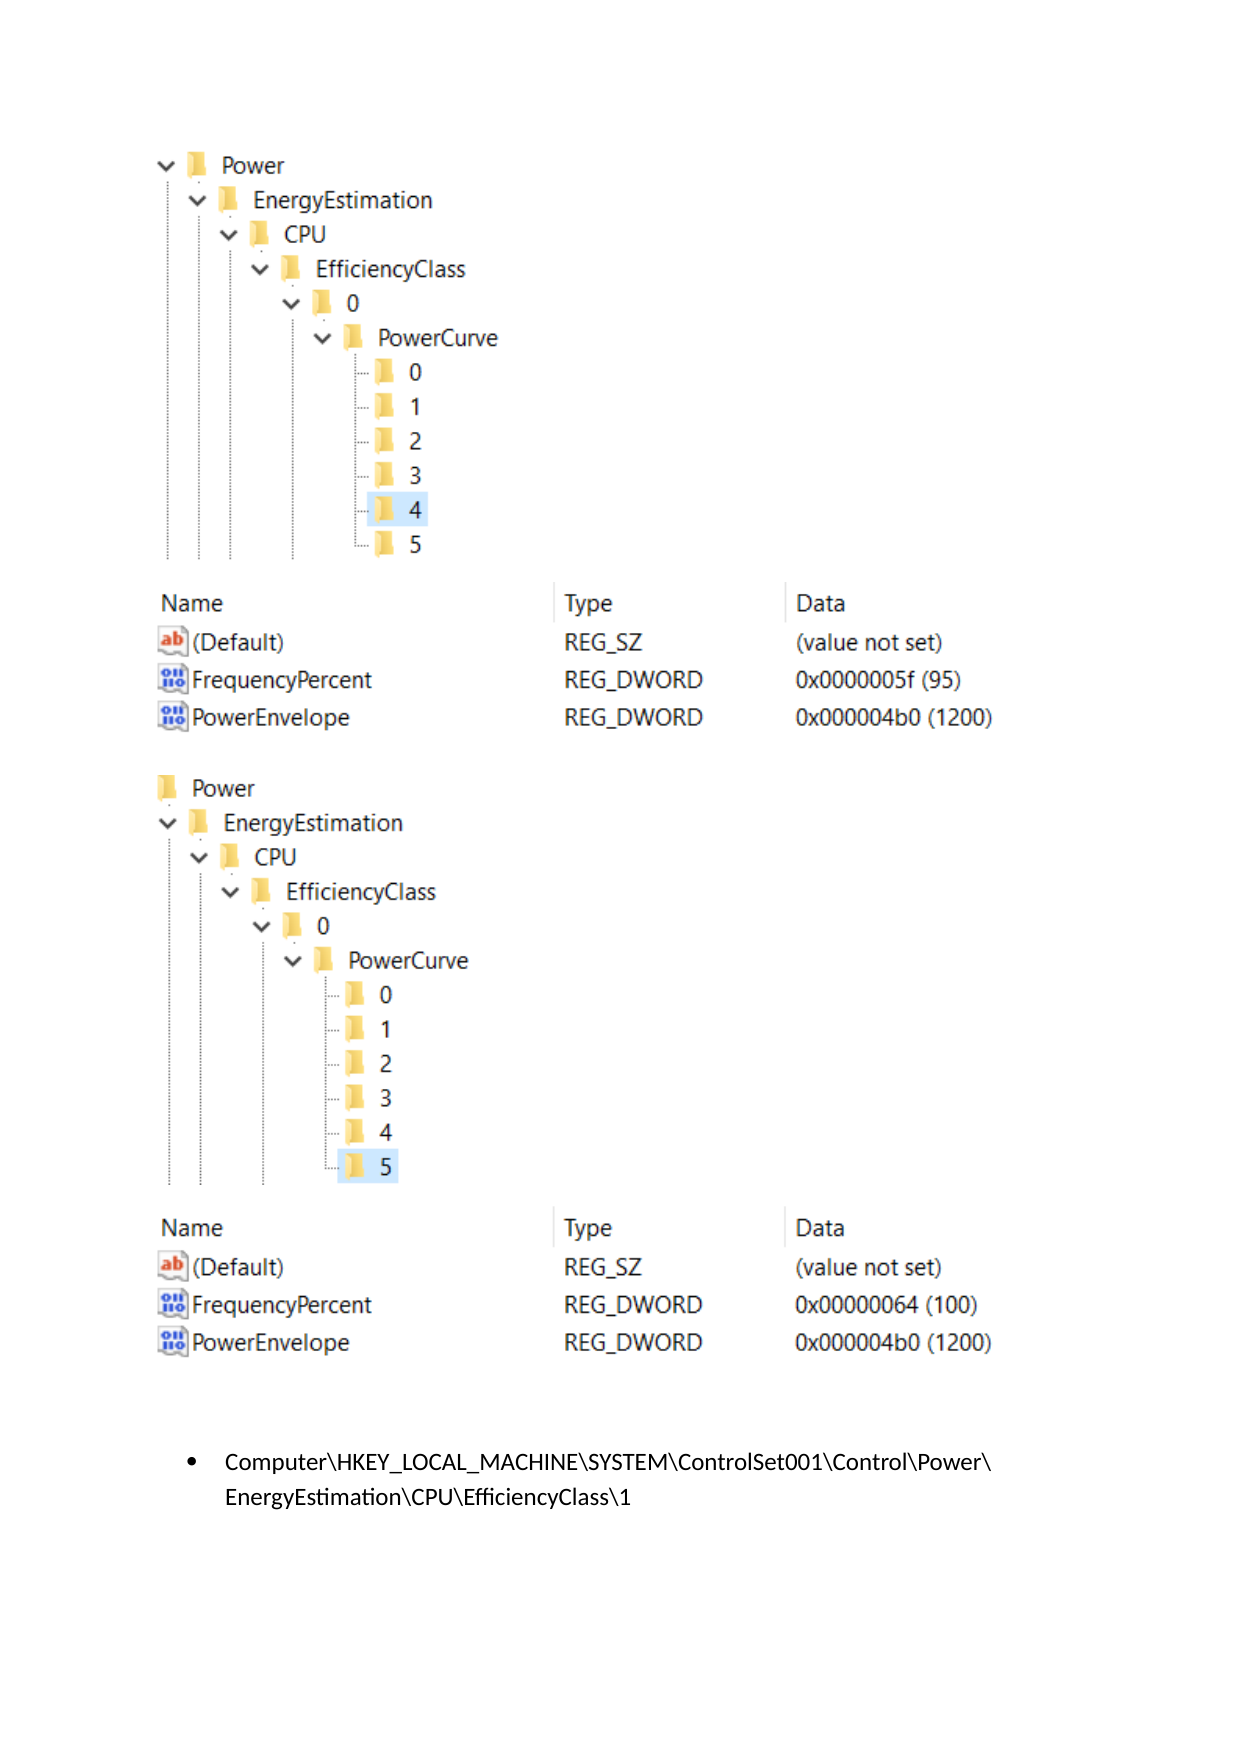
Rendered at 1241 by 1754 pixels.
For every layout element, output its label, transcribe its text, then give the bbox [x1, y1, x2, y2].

picture [150, 582, 1029, 754]
list Computer\HKEY_LOCAL_MACHINE\SYSTEM\ControlSet001\Control\Power\EnergyEstimation\CPU\EfficiencyClass\1 [187, 1446, 1090, 1511]
picture [150, 150, 608, 561]
picture [150, 775, 591, 1185]
picture [150, 1205, 1022, 1373]
